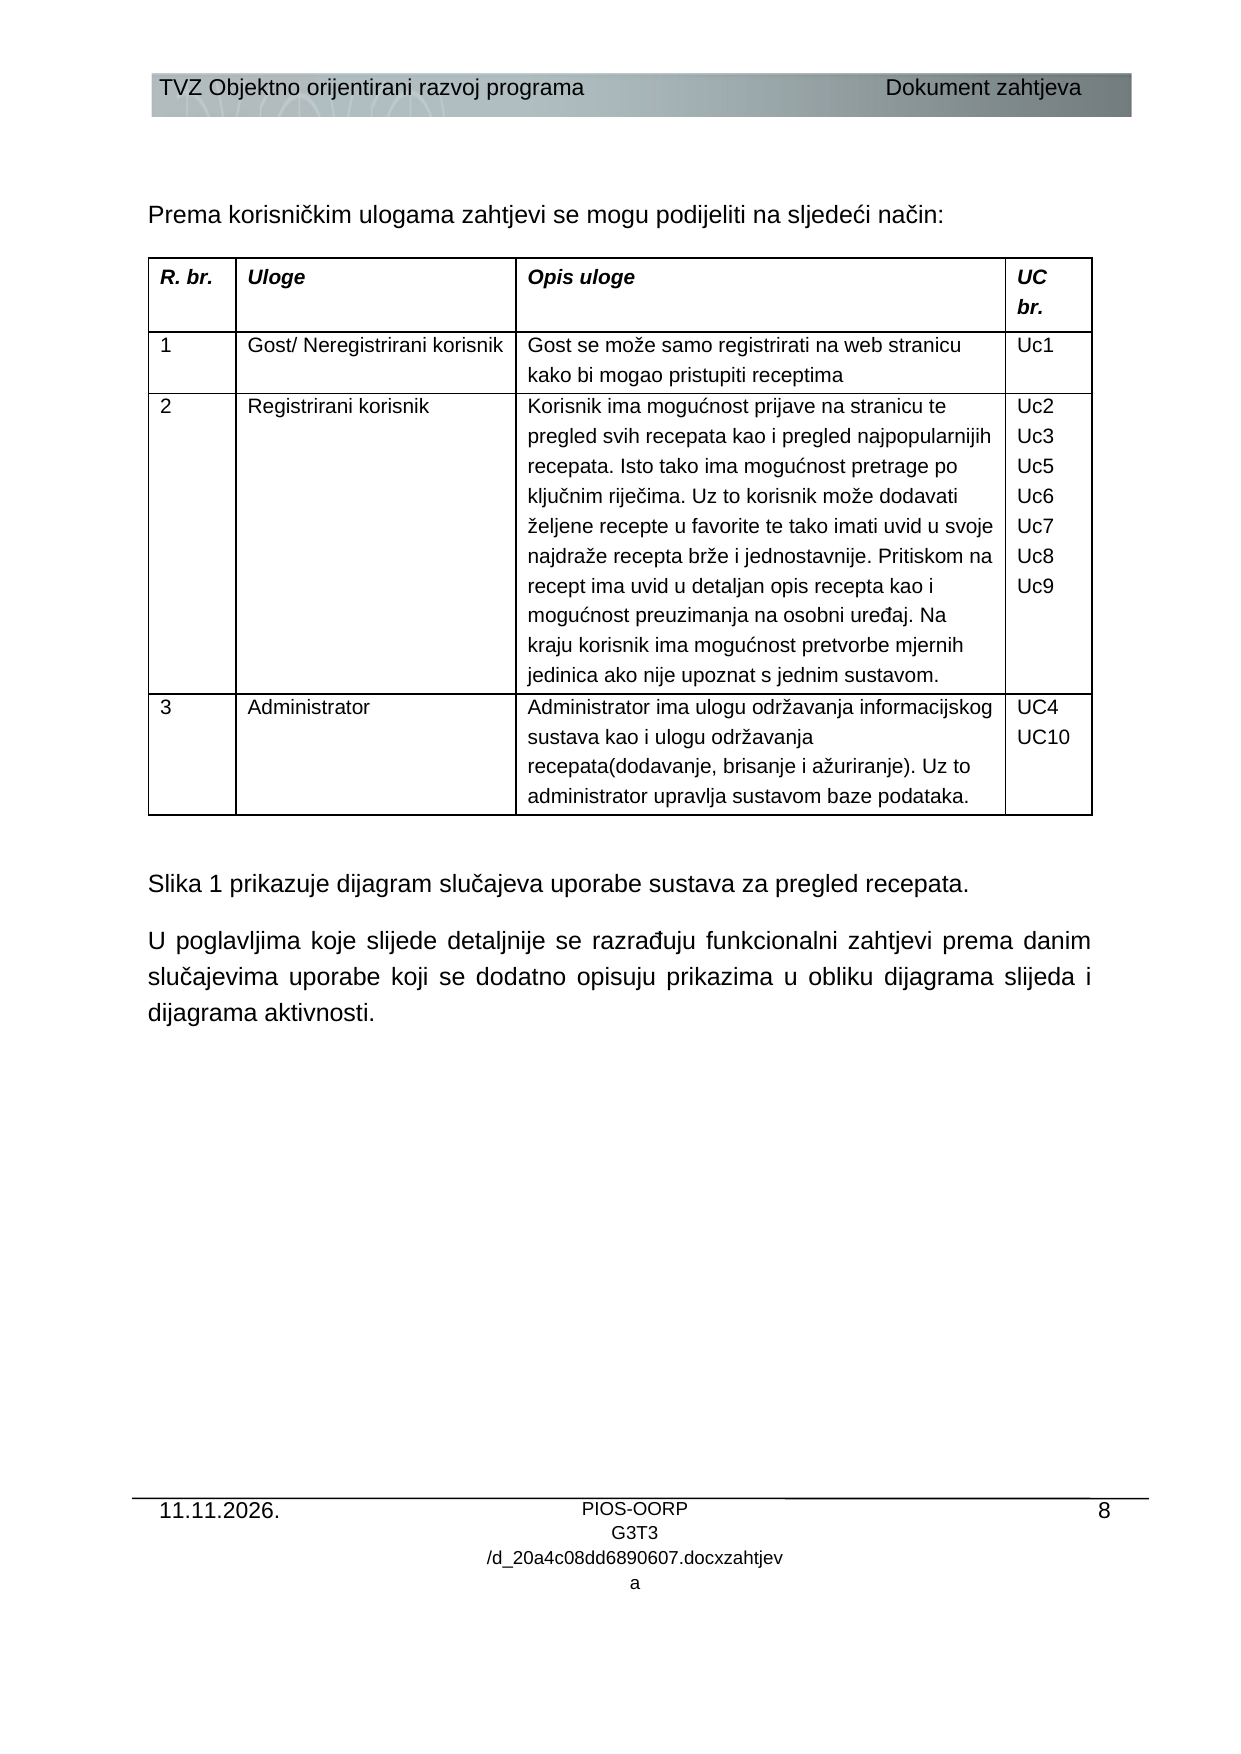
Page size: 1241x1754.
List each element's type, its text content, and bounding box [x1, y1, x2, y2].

table_cell Administrator ima ulogu održavanja informacijskog sustava kao i ulogu održavanja recepata(dodavanje, brisanje i ažuriranje). Uz to administrator upravlja sustavom baze podataka. [517, 695, 1005, 814]
table_cell Administrator [237, 695, 515, 814]
table_cell Korisnik ima mogućnost prijave na stranicu te pregled svih recepata kao i pregled najpopularnijih recepata. Isto tako ima mogućnost pretrage po ključnim riječima. Uz to korisnik može dodavati željene recepte u favorite te tako imati uvid u svoje najdraže recepta brže i jednostavnije. Pritiskom na recept ima uvid u detaljan opis recepta kao i mogućnost preuzimanja na osobni uređaj. Na kraju korisnik ima mogućnost pretvorbe mjernih jedinica ako nije upoznat s jednim sustavom. [517, 394, 1005, 693]
table_cell Gost/ Neregistrirani korisnik [237, 333, 515, 392]
table_cell UC4 UC10 [1006, 695, 1091, 814]
table_header UC br. [1006, 259, 1091, 331]
table_cell Uc1 [1006, 333, 1091, 392]
table_cell 1 [149, 333, 235, 392]
table_header Opis uloge [517, 259, 1005, 331]
text Slika 1 prikazuje dijagram slučajeva uporabe sustava za pregled recepata. [148, 869, 1093, 898]
text U poglavljima koje slijede detaljnije se razrađuju funkcionalni zahtjevi prema danim slučajevima uporabe koji se dodatno opisuju prikazima u obliku dijagrama slijeda i dijagrama aktivnosti. [148, 926, 1093, 1027]
table_cell 2 [149, 394, 235, 693]
table_cell Uc2 Uc3 Uc5 Uc6 Uc7 Uc8 Uc9 [1006, 394, 1091, 693]
table_header R. br. [149, 259, 235, 331]
table_cell Gost se može samo registrirati na web stranicu kako bi mogao pristupiti receptima [517, 333, 1005, 392]
picture [151, 73, 1132, 117]
text Prema korisničkim ulogama zahtjevi se mogu podijeliti na sljedeći način: [148, 201, 1093, 229]
table_cell Registrirani korisnik [237, 394, 515, 693]
table_header Uloge [237, 259, 515, 331]
table_cell 3 [149, 695, 235, 814]
